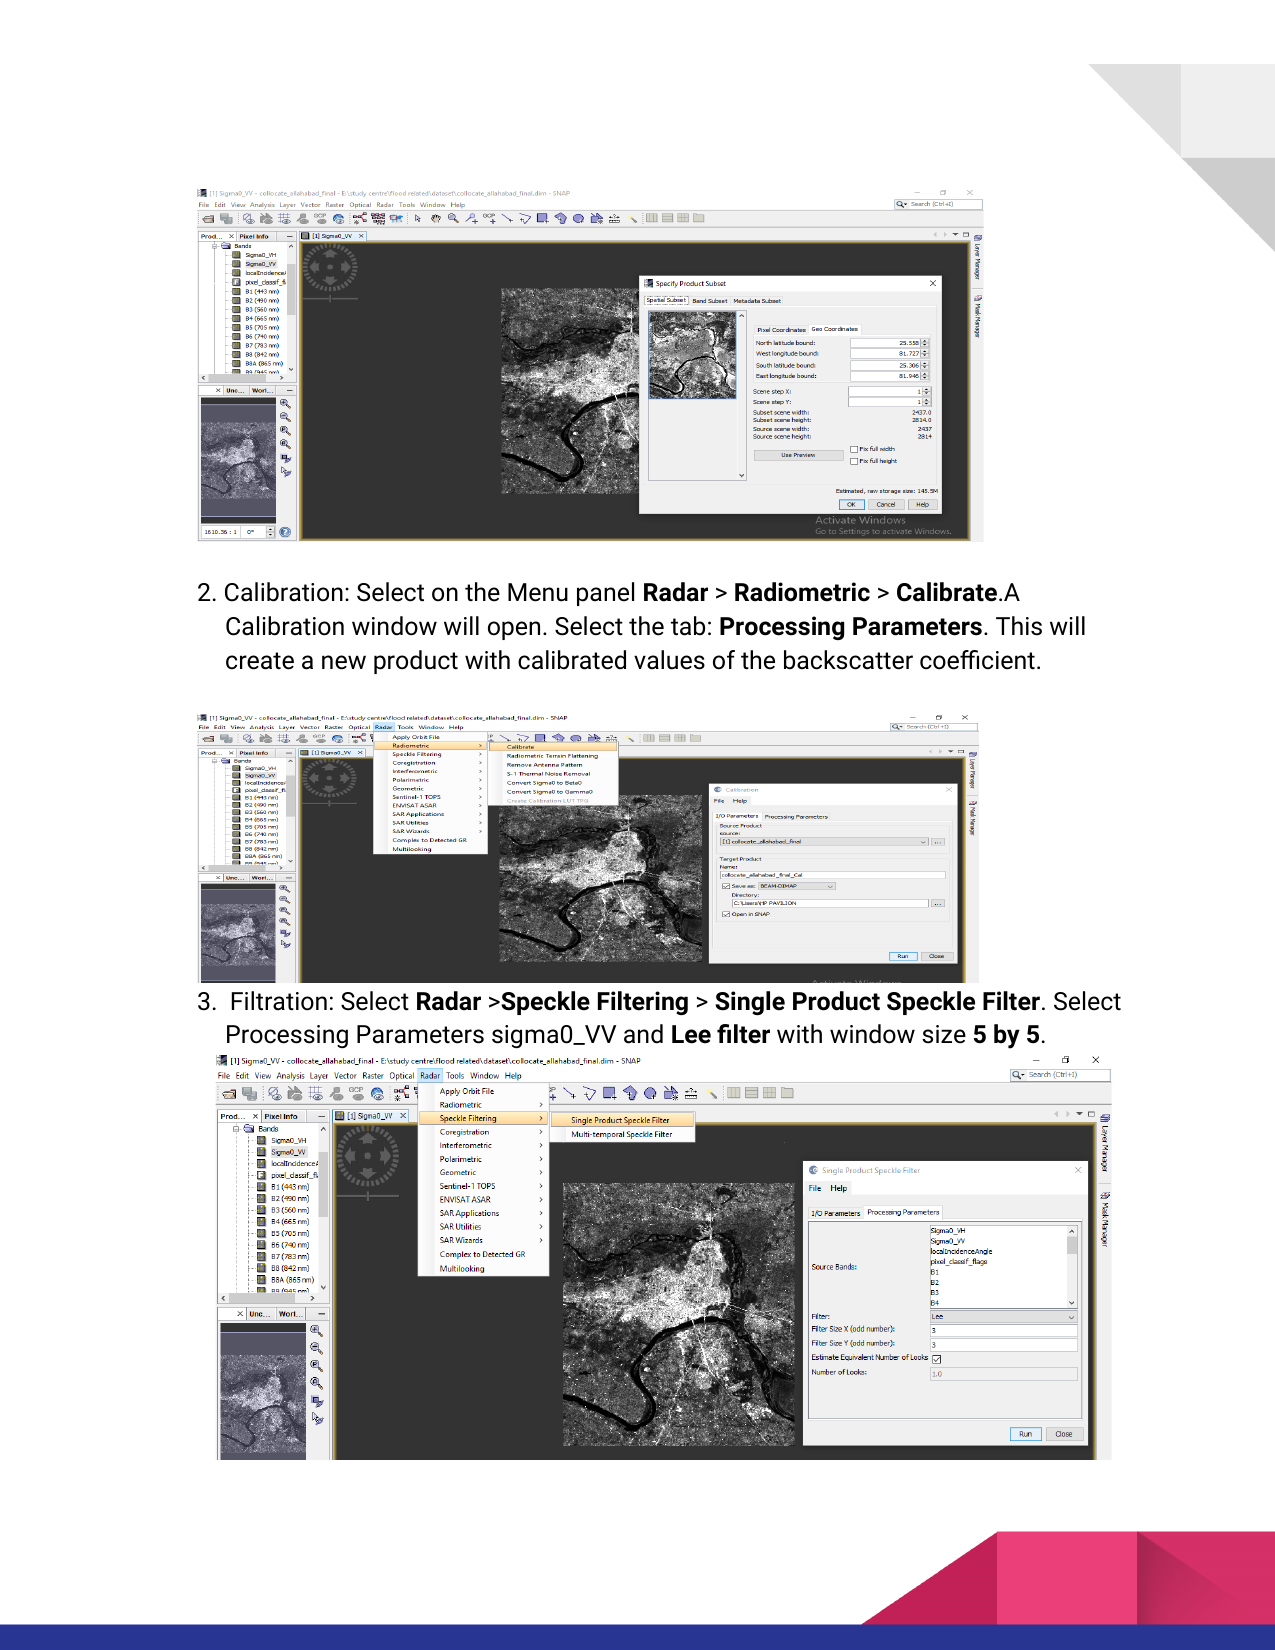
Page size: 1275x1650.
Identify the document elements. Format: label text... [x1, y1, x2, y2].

picture [196, 187, 984, 542]
picture [0, 1530, 1275, 1650]
picture [1087, 64, 1275, 252]
text 3. Filtration: Select Radar >Speckle Filtering > Single Product Speckle Filter. Select Processing Parameters sigma0_VV and Lee filter with window size 5 by 5. [197, 987, 1125, 1049]
picture [215, 1053, 1112, 1460]
text 2. Calibration: Select on the Menu panel Radar > Radiometric > Calibrate.A Calibration window will open. Select the tab: Processing Parameters. This will create a new product with calibrated values of the backscatter coefficient. [197, 579, 1125, 675]
picture [196, 713, 979, 983]
